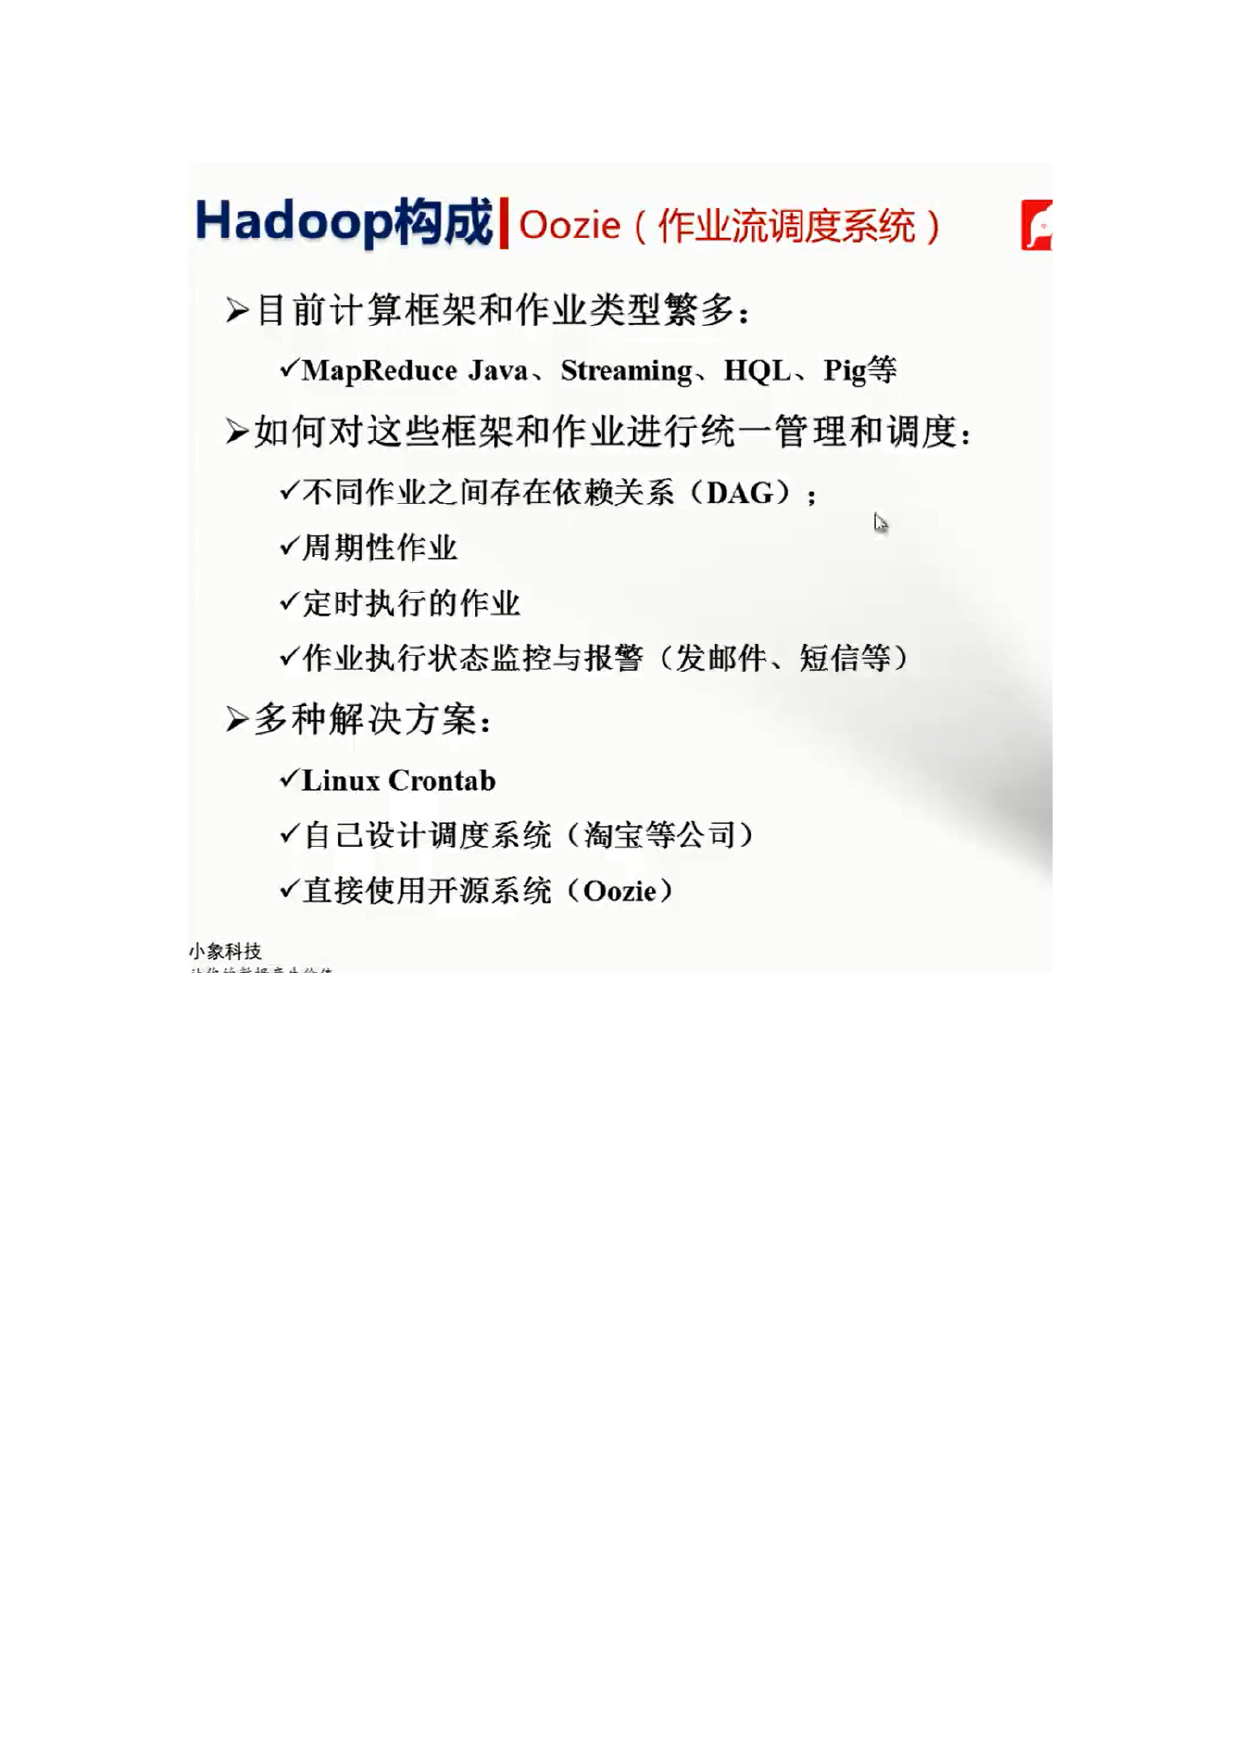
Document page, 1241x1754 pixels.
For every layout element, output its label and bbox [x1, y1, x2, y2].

picture [187, 162, 1053, 973]
